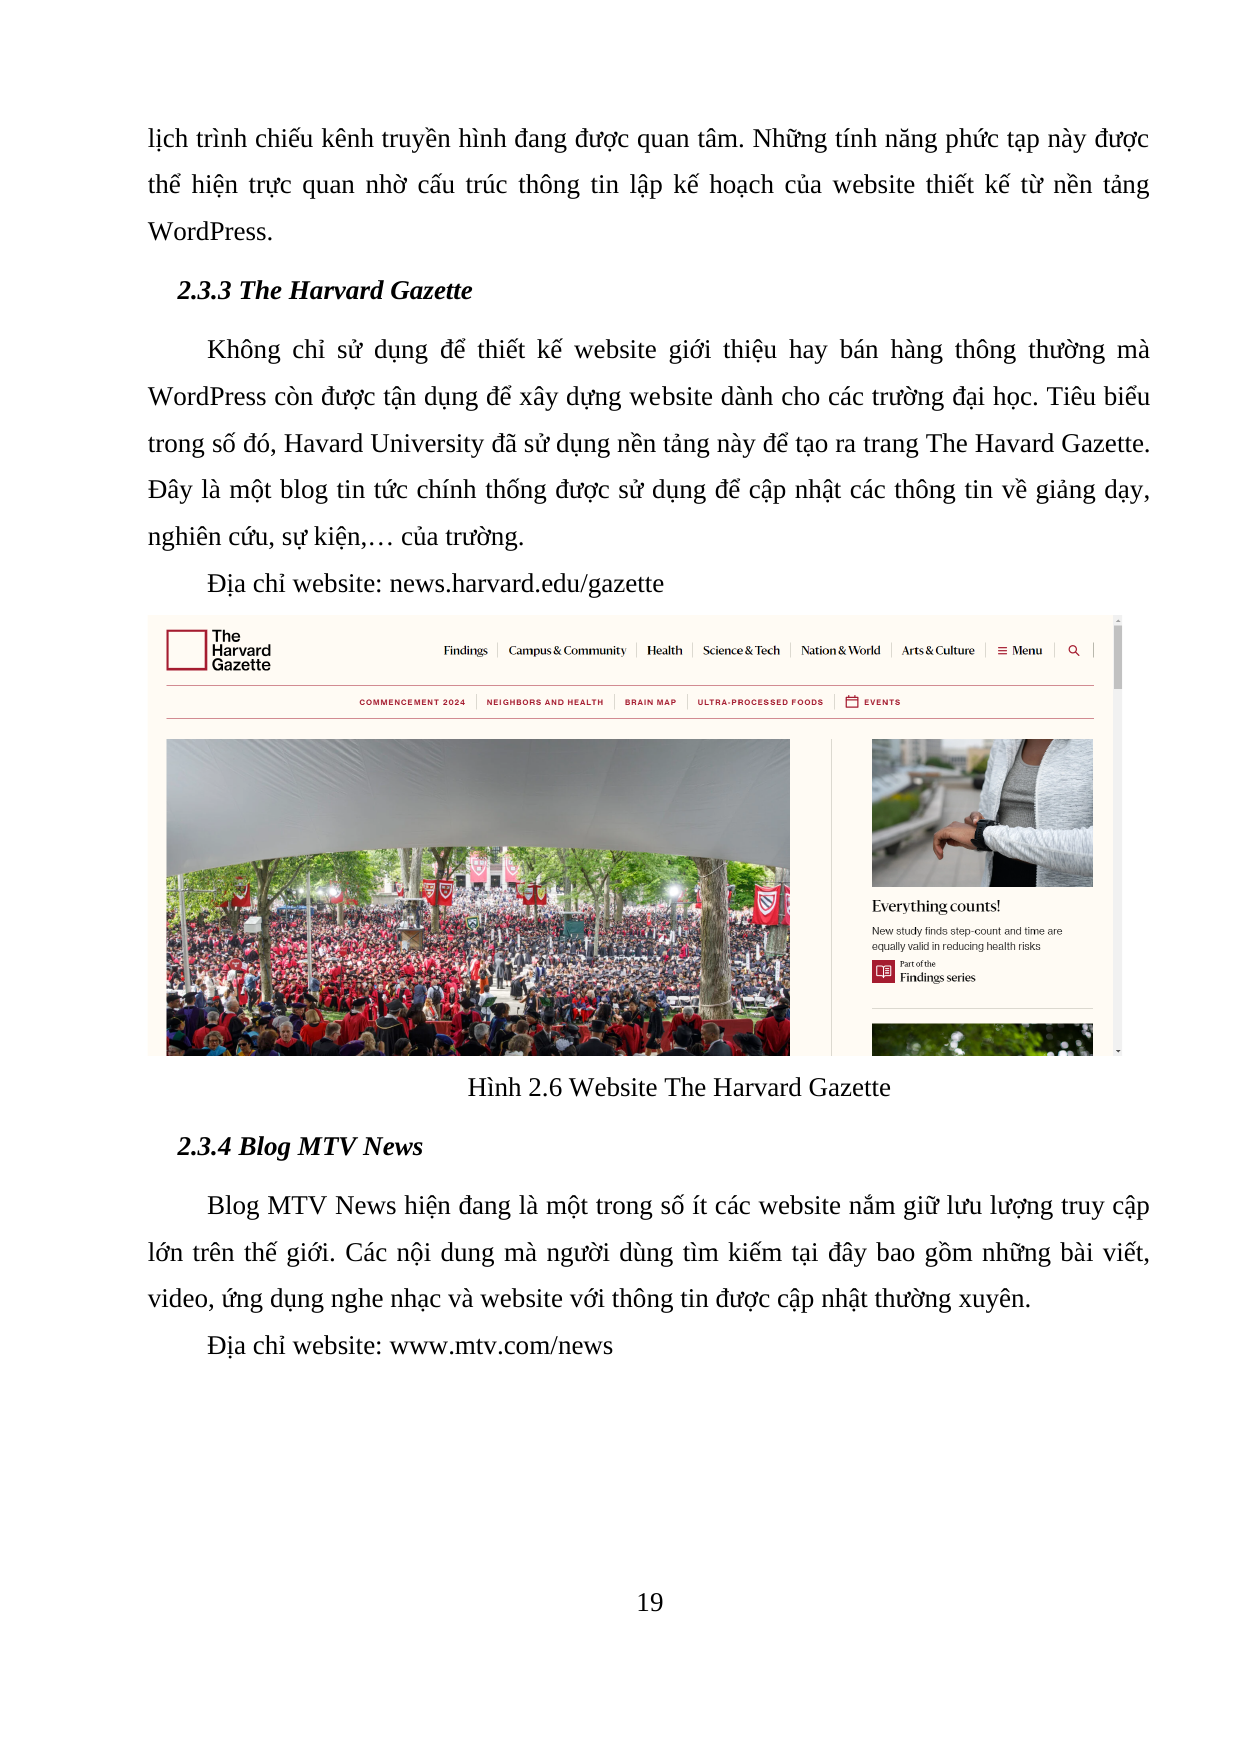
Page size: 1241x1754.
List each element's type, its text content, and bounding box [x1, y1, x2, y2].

subtitle Blog MTV News [177, 1130, 1152, 1161]
subtitle The Harvard Gazette [177, 274, 1152, 305]
text Địa chỉ website: news.harvard.edu/gazette [148, 567, 1152, 598]
text Không chỉ sử dụng để thiết kế website giới thiệu hay bán hàng thông thường mà WordPress còn được tận dụng để xây dựng website dành cho các trường đại học. Tiêu biểu trong số đó, Havard University đã sử dụng nền tảng này để tạo ra trang The Havard Gazette. Đây là một blog tin tức chính thống được sử dụng để cập nhật các thông tin về giảng dạy, nghiên cứu, sự kiện,… của trường. [148, 333, 1152, 551]
text Blog MTV News hiện đang là một trong số ít các website nắm giữ lưu lượng truy cập lớn trên thế giới. Các nội dung mà người dùng tìm kiếm tại đây bao gồm những bài viết, video, ứng dụng nghe nhạc và website với thông tin được cập nhật thường xuyên. [148, 1189, 1152, 1313]
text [148, 122, 1152, 246]
picture [147, 613, 1123, 1056]
text Địa chỉ website: www.mtv.com/news [148, 1329, 1152, 1360]
